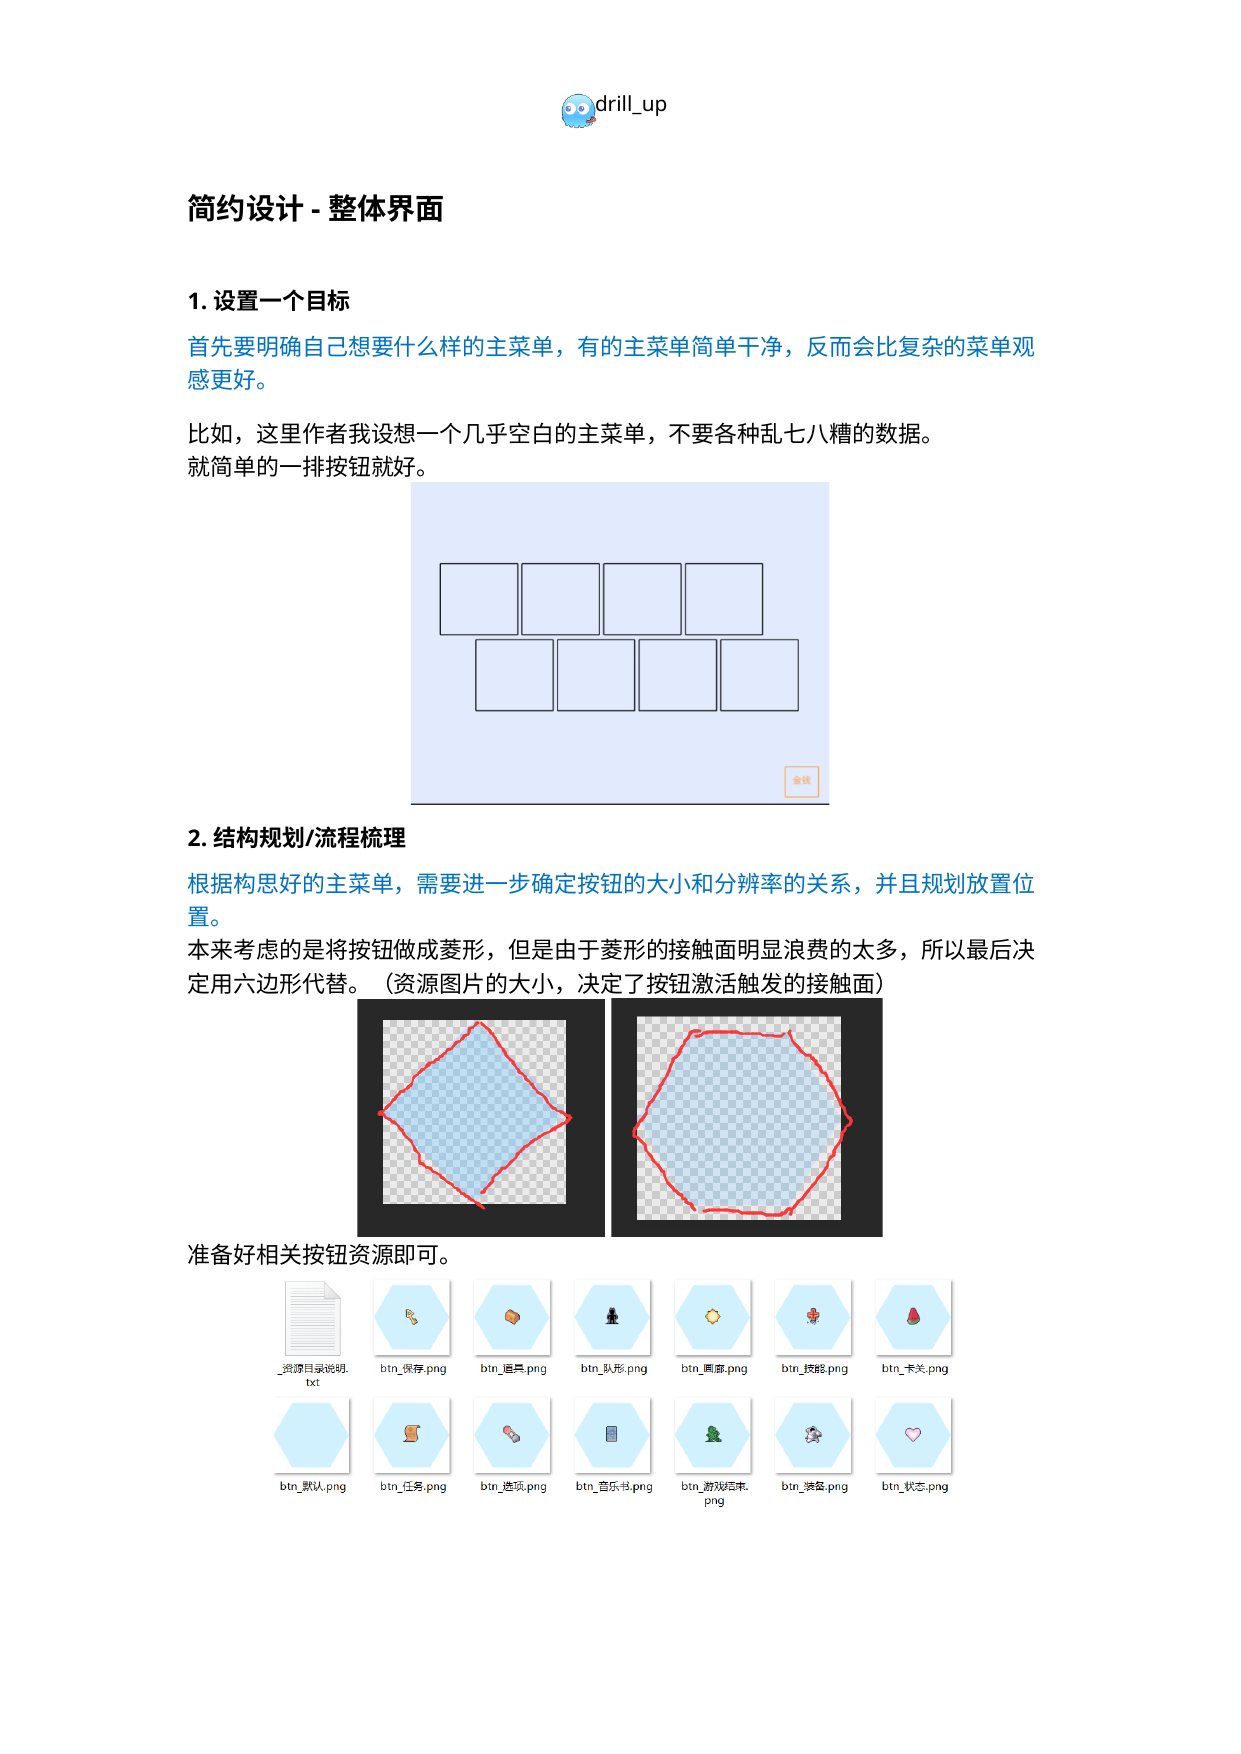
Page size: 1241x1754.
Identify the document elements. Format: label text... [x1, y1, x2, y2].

picture [611, 998, 883, 1237]
text 比如，这里作者我设想一个几乎空白的主菜单，不要各种乱七八糟的数据。 [187, 416, 1053, 449]
text 首先要明确自己想要什么样的主菜单，有的主菜单简单干净，反而会比复杂的菜单观感更好。 [187, 329, 1053, 395]
picture [273, 1270, 967, 1510]
text 根据构思好的主菜单，需要进一步确定按钮的大小和分辨率的关系，并且规划放置位置。 [187, 866, 1053, 932]
text 本来考虑的是将按钮做成菱形，但是由于菱形的接触面明显浪费的太多，所以最后决定用六边形代替。（资源图片的大小，决定了按钮激活触发的接触面） [187, 932, 1053, 999]
picture [410, 482, 830, 805]
picture [357, 999, 605, 1237]
picture [556, 88, 597, 130]
subtitle 2. 结构规划/流程梳理 [187, 820, 1053, 853]
subtitle 简约设计 - 整体界面 [187, 174, 1053, 239]
text 准备好相关按钮资源即可。 [187, 1237, 1053, 1270]
subtitle 1. 设置一个目标 [187, 283, 1053, 316]
text 就简单的一排按钮就好。 [187, 449, 1053, 482]
